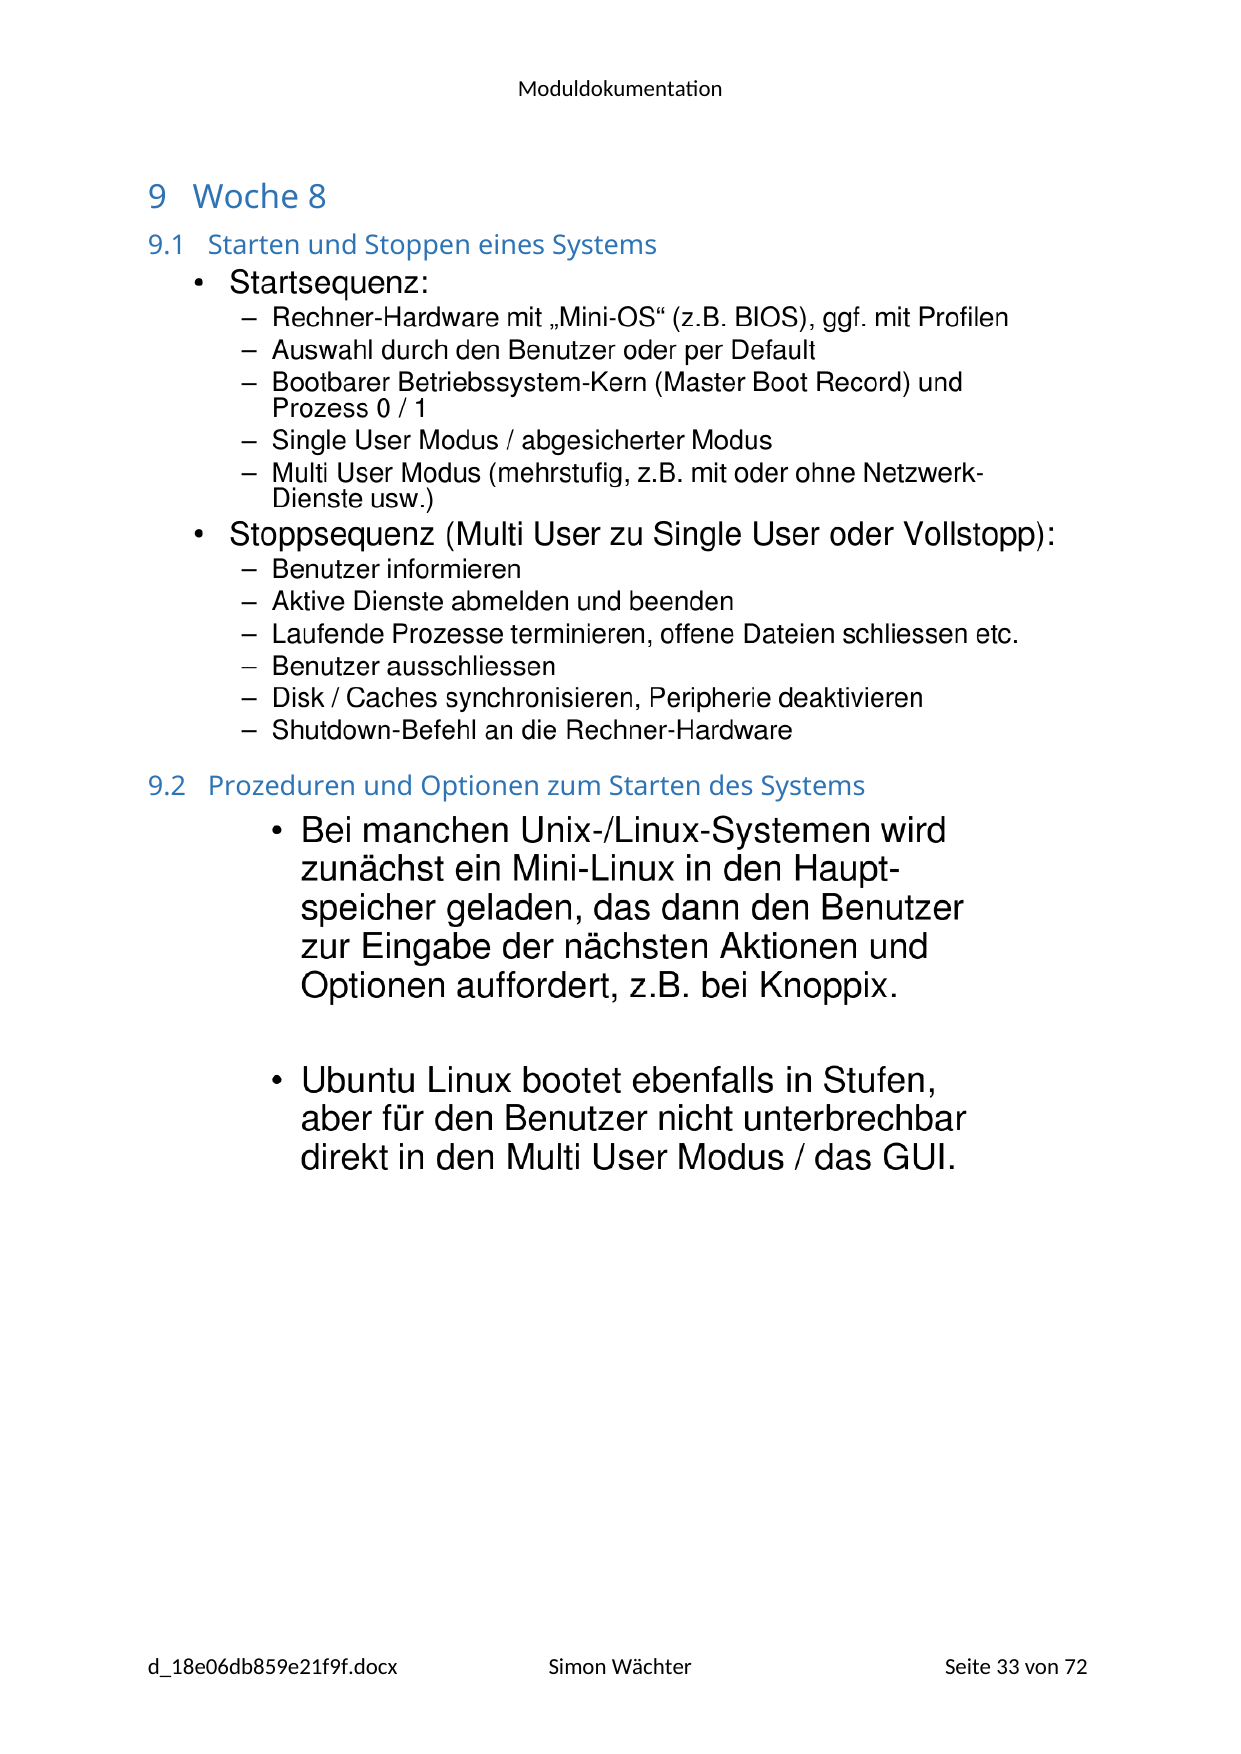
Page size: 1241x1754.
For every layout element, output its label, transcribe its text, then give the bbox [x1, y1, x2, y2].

picture [255, 806, 986, 1184]
subtitle Prozeduren und Optionen zum Starten des Systems [148, 767, 1093, 804]
picture [182, 265, 1058, 748]
subtitle Woche 8 [148, 173, 1093, 218]
subtitle Starten und Stoppen eines Systems [148, 226, 1093, 263]
